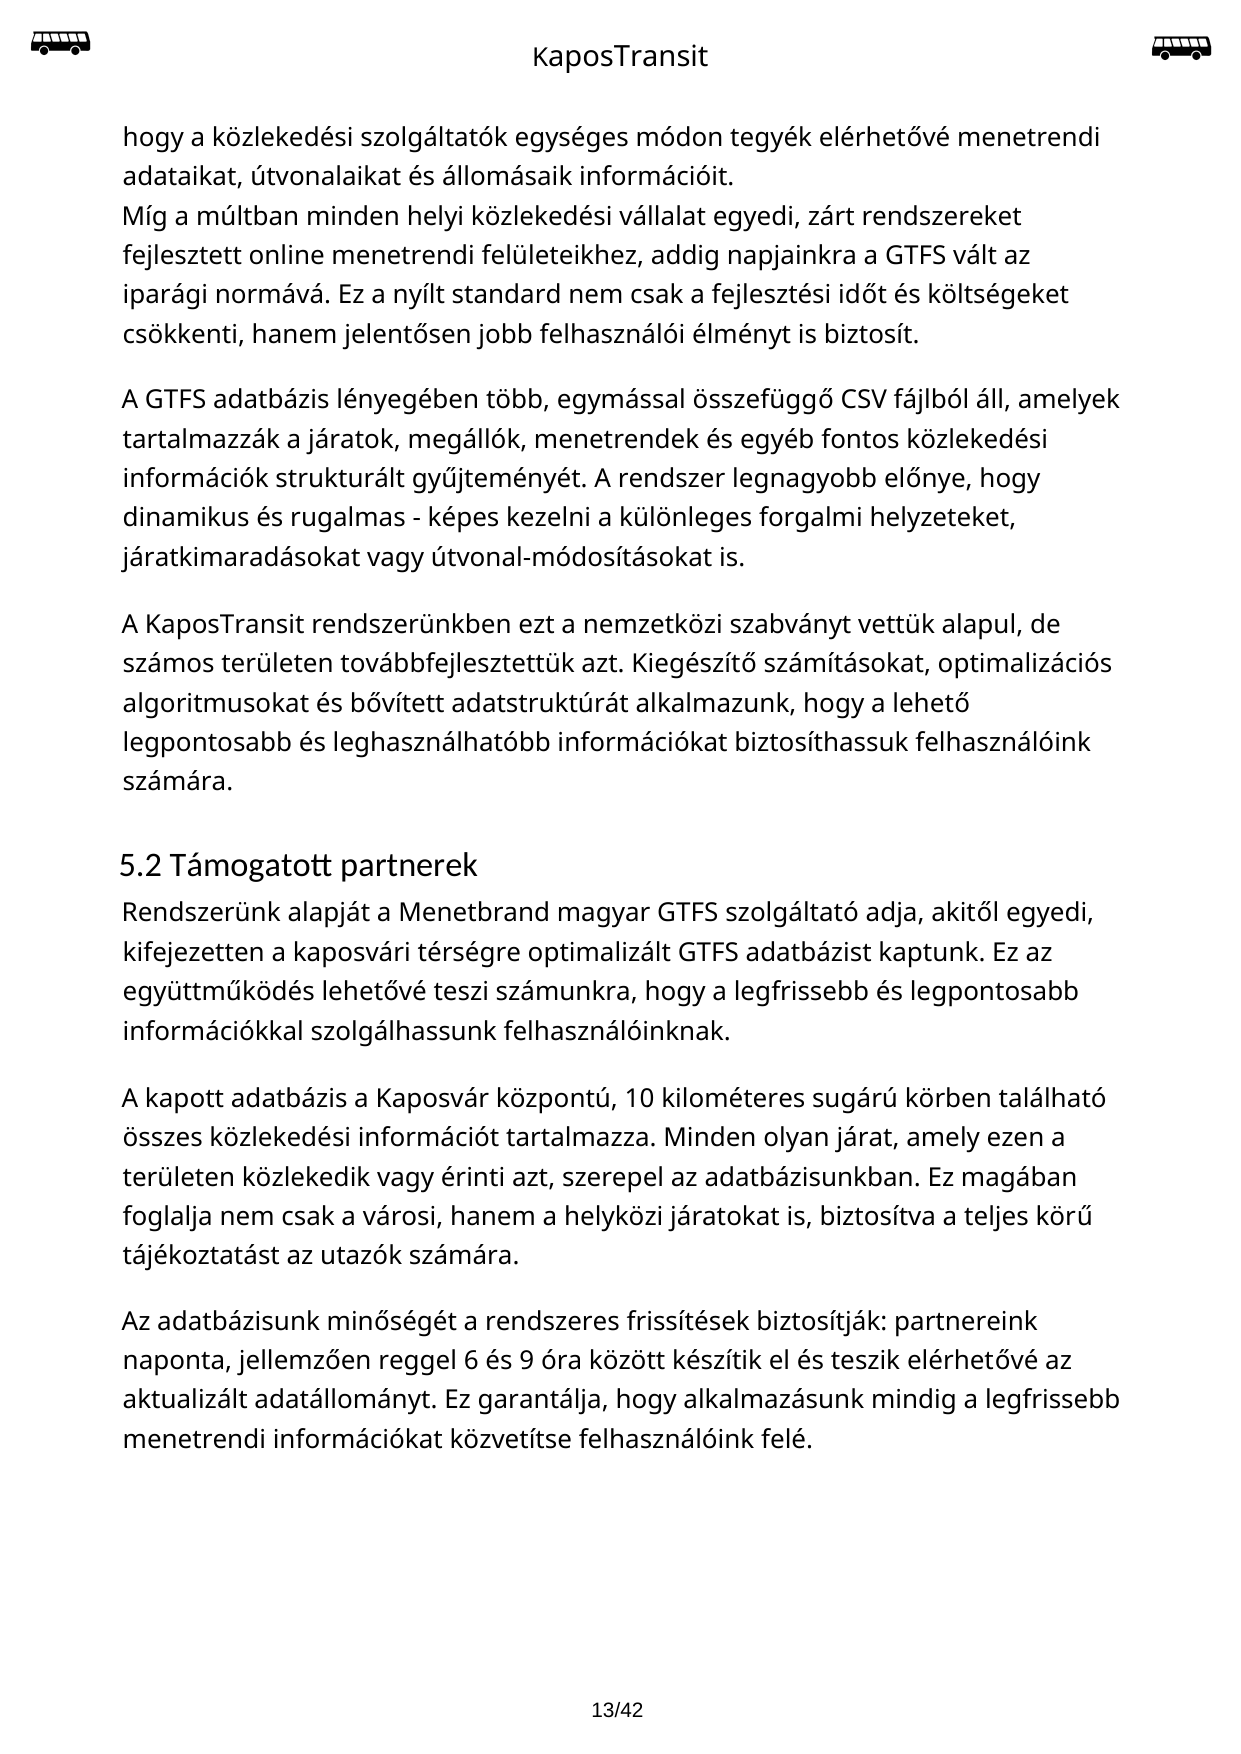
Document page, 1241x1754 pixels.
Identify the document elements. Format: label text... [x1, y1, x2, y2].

subtitle 5.2 Támogatott partnerek [118, 843, 1122, 885]
text A GTFS adatbázis lényegében több, egymással összefüggő CSV fájlból áll, amelyek tartalmazzák a járatok, megállók, menetrendek és egyéb fontos közlekedési információk strukturált gyűjteményét. A rendszer legnagyobb előnye, hogy dinamikus és rugalmas - képes kezelni a különleges forgalmi helyzeteket, járatkimaradásokat vagy útvonal-módosításokat is. [121, 381, 1122, 574]
text A kapott adatbázis a Kaposvár központú, 10 kilométeres sugárú körben található összes közlekedési információt tartalmazza. Minden olyan járat, amely ezen a területen közlekedik vagy érinti azt, szerepel az adatbázisunkban. Ez magában foglalja nem csak a városi, hanem a helyközi járatokat is, biztosítva a teljes körű tájékoztatást az utazók számára. [121, 1079, 1122, 1272]
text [121, 118, 1122, 193]
text Míg a múltban minden helyi közlekedési vállalat egyedi, zárt rendszereket fejlesztett online menetrendi felületeikhez, addig napjainkra a GTFS vált az iparági normává. Ez a nyílt standard nem csak a fejlesztési időt és költségeket csökkenti, hanem jelentősen jobb felhasználói élményt is biztosít. [121, 197, 1122, 351]
text Rendszerünk alapját a Menetbrand magyar GTFS szolgáltató adja, akitől egyedi, kifejezetten a kaposvári térségre optimalizált GTFS adatbázist kaptunk. Ez az együttműködés lehetővé teszi számunkra, hogy a legfrissebb és legpontosabb információkkal szolgálhassunk felhasználóinknak. [121, 894, 1122, 1048]
text Az adatbázisunk minőségét a rendszeres frissítések biztosítják: partnereink naponta, jellemzően reggel 6 és 9 óra között készítik el és teszik elérhetővé az aktualizált adatállományt. Ez garantálja, hogy alkalmazásunk mindig a legfrissebb menetrendi információkat közvetítse felhasználóink felé. [121, 1302, 1122, 1456]
picture [1, 15, 120, 67]
text A KaposTransit rendszerünkben ezt a nemzetközi szabványt vettük alapul, de számos területen továbbfejlesztettük azt. Kiegészítő számításokat, optimalizációs algoritmusokat és bővített adatstruktúrát alkalmazunk, hogy a lehető legpontosabb és leghasználhatóbb információkat biztosíthassuk felhasználóink számára. [121, 606, 1122, 798]
picture [1122, 20, 1241, 72]
